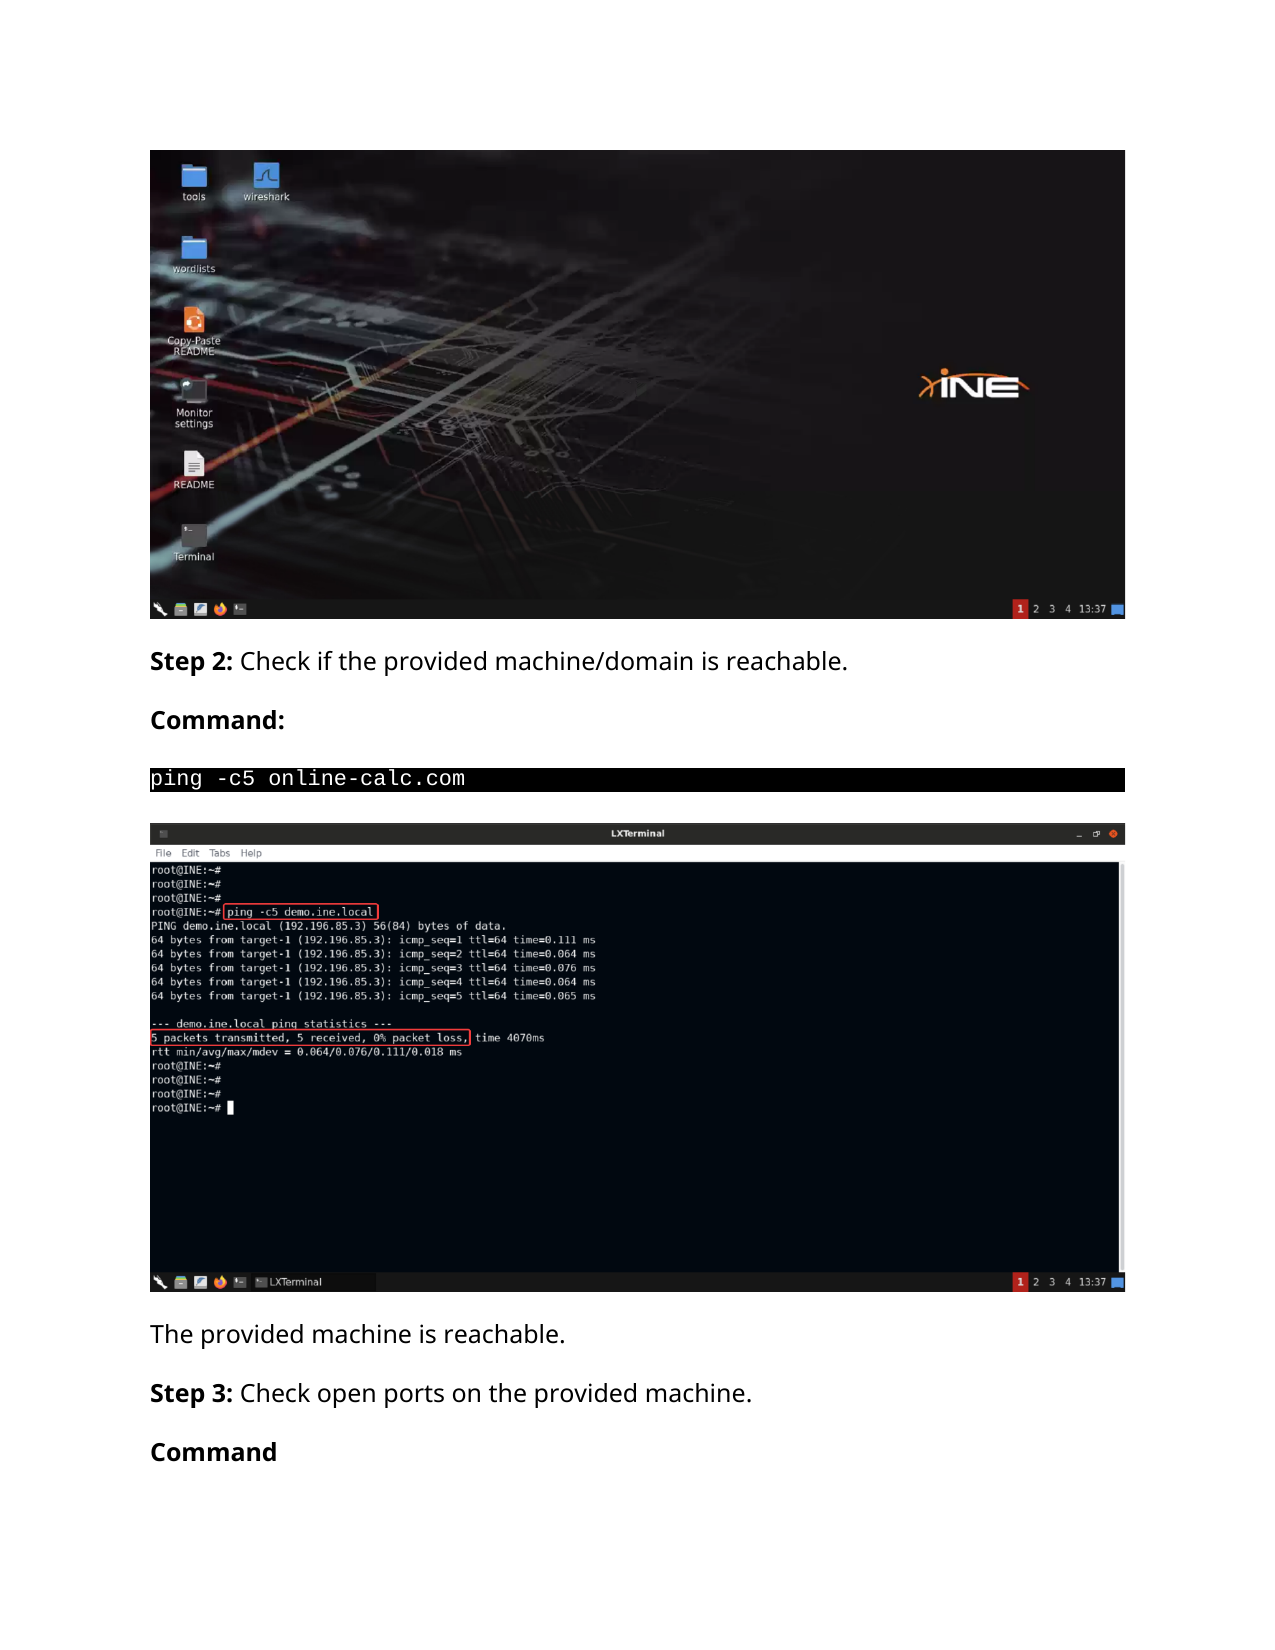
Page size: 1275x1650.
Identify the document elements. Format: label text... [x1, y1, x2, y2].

text ping -c5 online-calc.com [465, 768, 1125, 792]
text Command: [150, 702, 1125, 736]
text Step 3: Check open ports on the provided machine. [150, 1376, 1125, 1410]
text Command [150, 1435, 1125, 1469]
picture [150, 823, 1125, 1292]
text The provided machine is reachable. [150, 1317, 1125, 1351]
text Step 2: Check if the provided machine/domain is reachable. [150, 643, 1125, 677]
picture [150, 150, 1125, 619]
